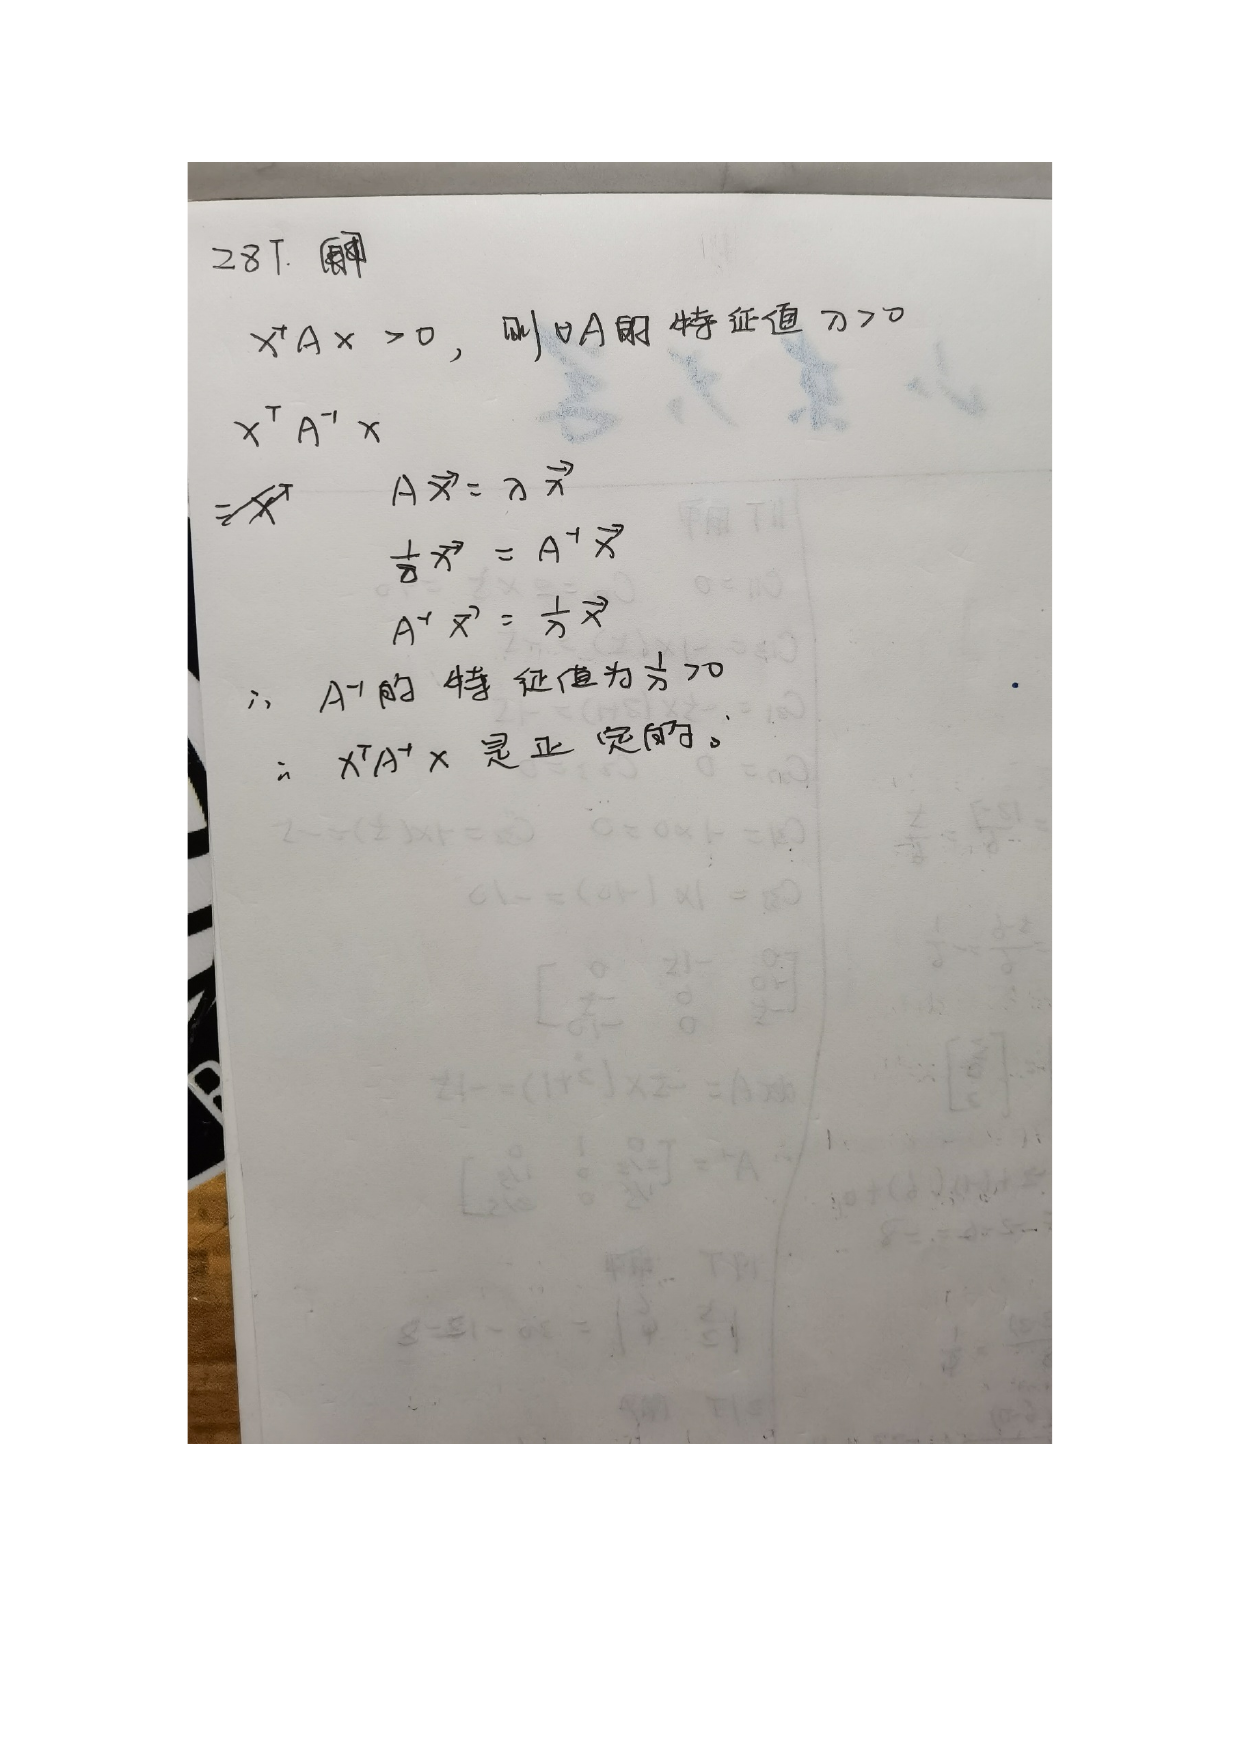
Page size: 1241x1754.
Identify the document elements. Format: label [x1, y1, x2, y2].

picture [187, 162, 1053, 1444]
